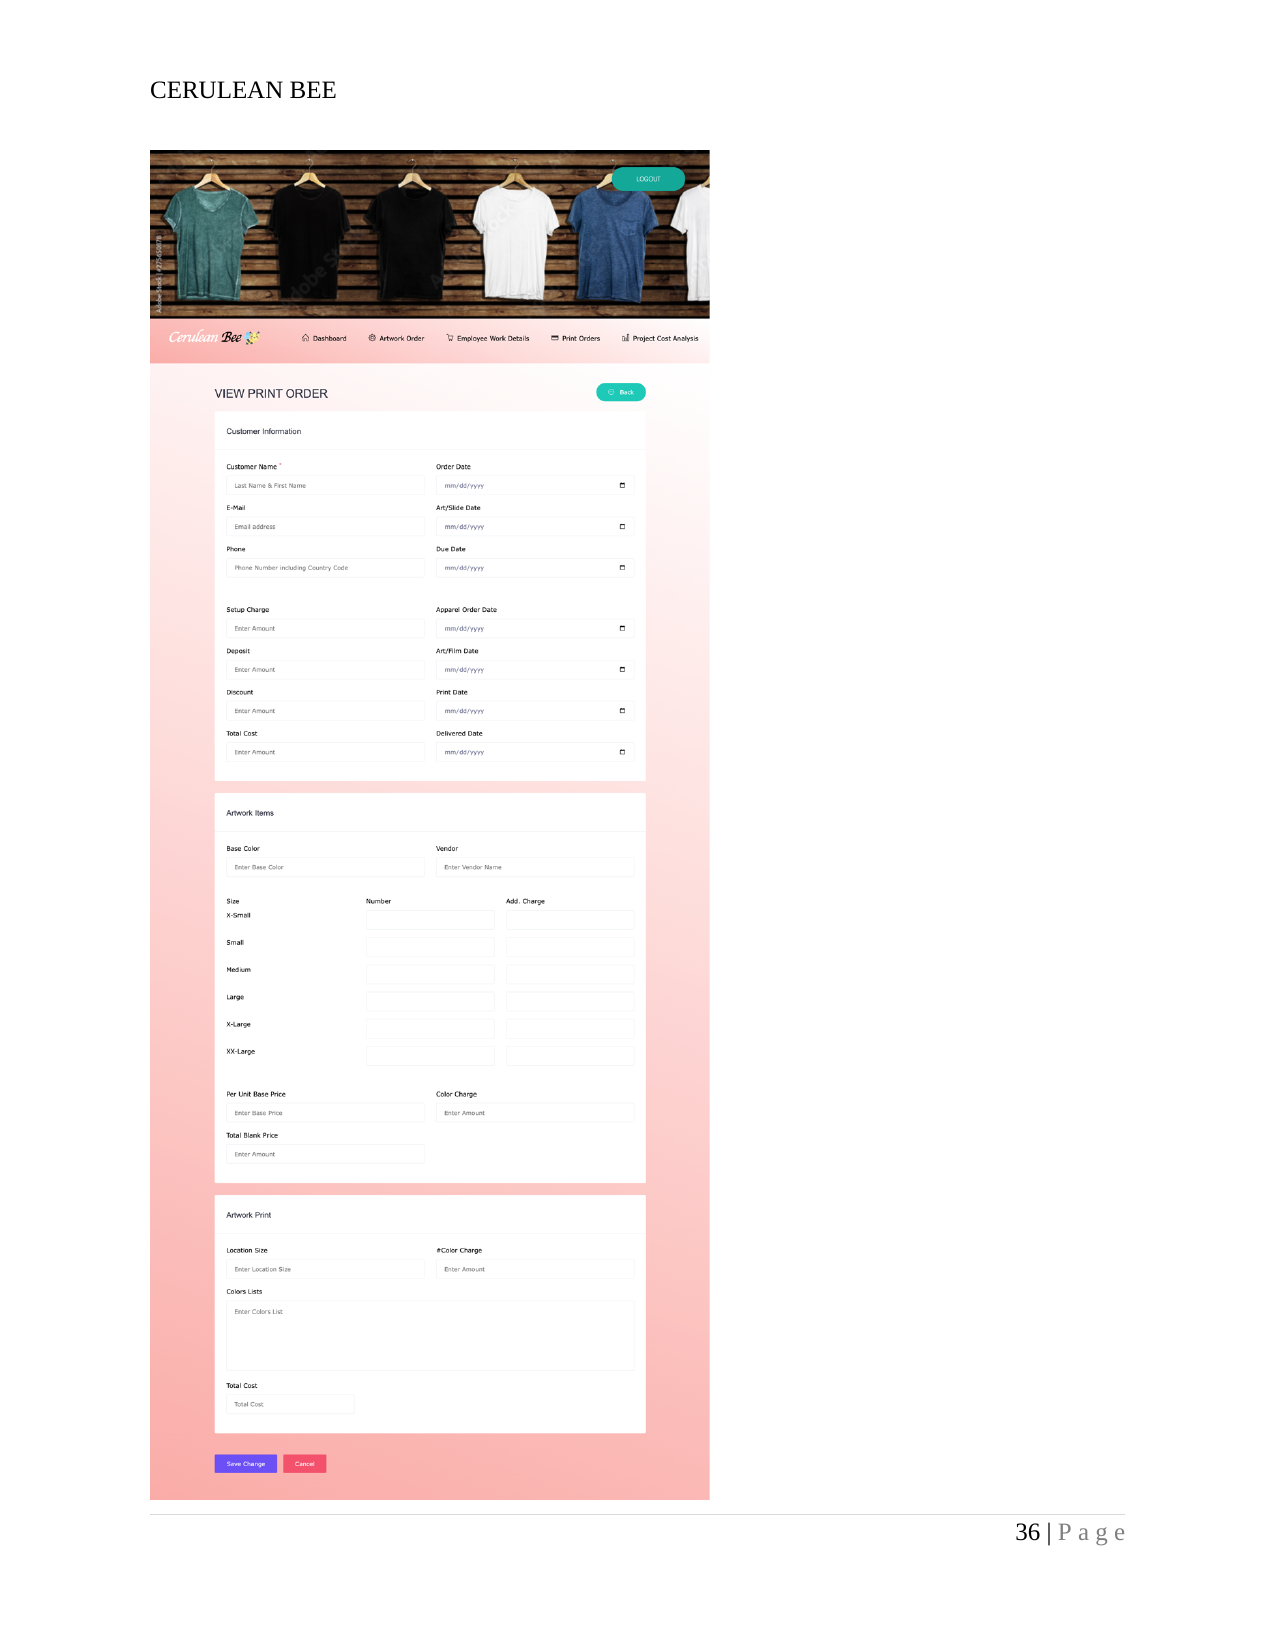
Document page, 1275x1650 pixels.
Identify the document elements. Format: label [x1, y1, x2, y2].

picture [150, 150, 710, 1500]
